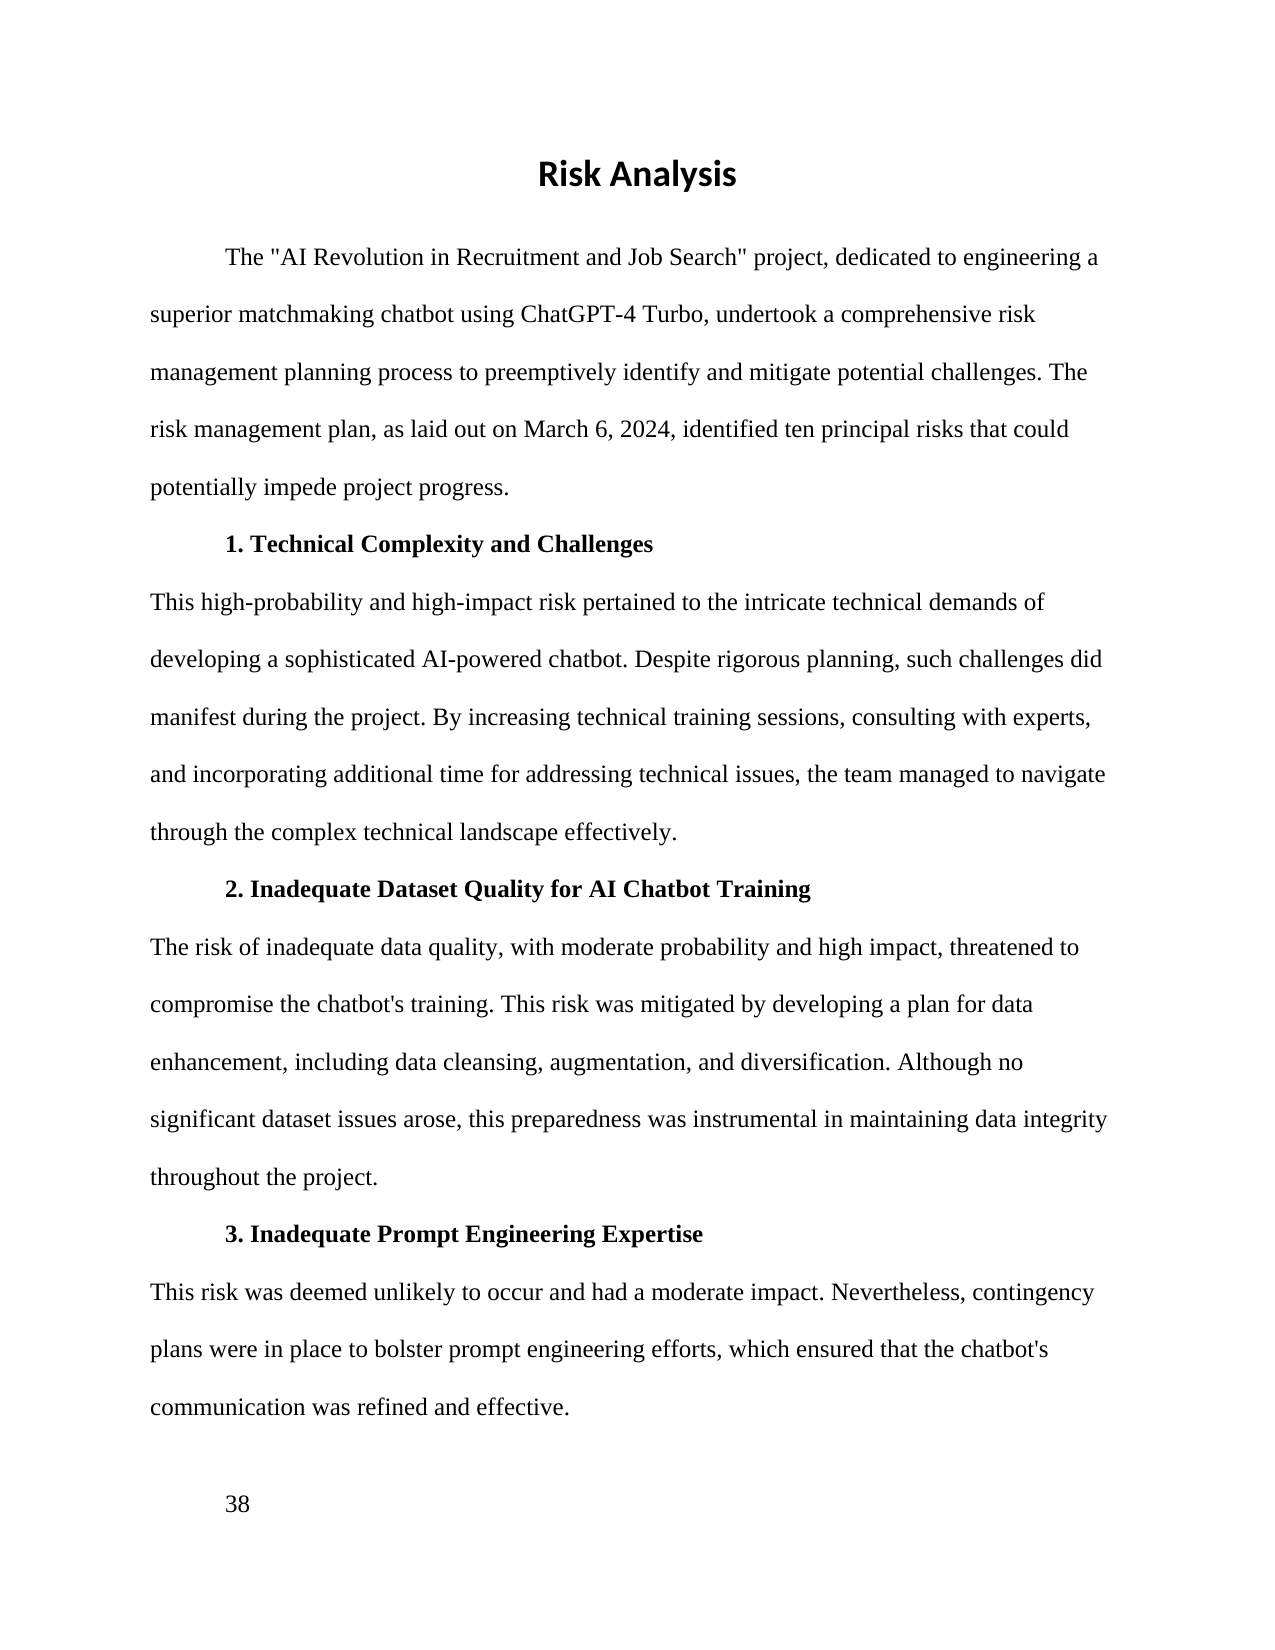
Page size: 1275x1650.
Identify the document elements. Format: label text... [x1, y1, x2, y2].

subtitle Risk Analysis [150, 150, 1125, 196]
text 3. Inadequate Prompt Engineering Expertise This risk was deemed unlikely to occur and had a moderate impact. Nevertheless, contingency plans were in place to bolster prompt engineering efforts, which ensured that the chatbot's communication was refined and effective. [150, 1219, 1125, 1420]
text 2. Inadequate Dataset Quality for AI Chatbot Training The risk of inadequate data quality, with moderate probability and high impact, threatened to compromise the chatbot's training. This risk was mitigated by developing a plan for data enhancement, including data cleansing, augmentation, and diversification. Although no significant dataset issues arose, this preparedness was instrumental in maintaining data integrity throughout the project. [150, 874, 1125, 1190]
text The "AI Revolution in Recruitment and Job Search" project, dedicated to engineering a superior matchmaking chatbot using ChatGPT-4 Turbo, undertook a comprehensive risk management planning process to preemptively identify and mitigate potential challenges. The risk management plan, as laid out on March 6, 2024, identified ten principal risks that could potentially impede project progress. [150, 242, 1125, 500]
text 1. Technical Complexity and Challenges This high-probability and high-impact risk pertained to the intricate technical demands of developing a sophisticated AI-powered chatbot. Despite rigorous planning, such challenges did manifest during the project. By increasing technical training sessions, consulting with experts, and incorporating additional time for addressing technical issues, the team managed to navigate through the complex technical landscape effectively. [150, 529, 1125, 845]
